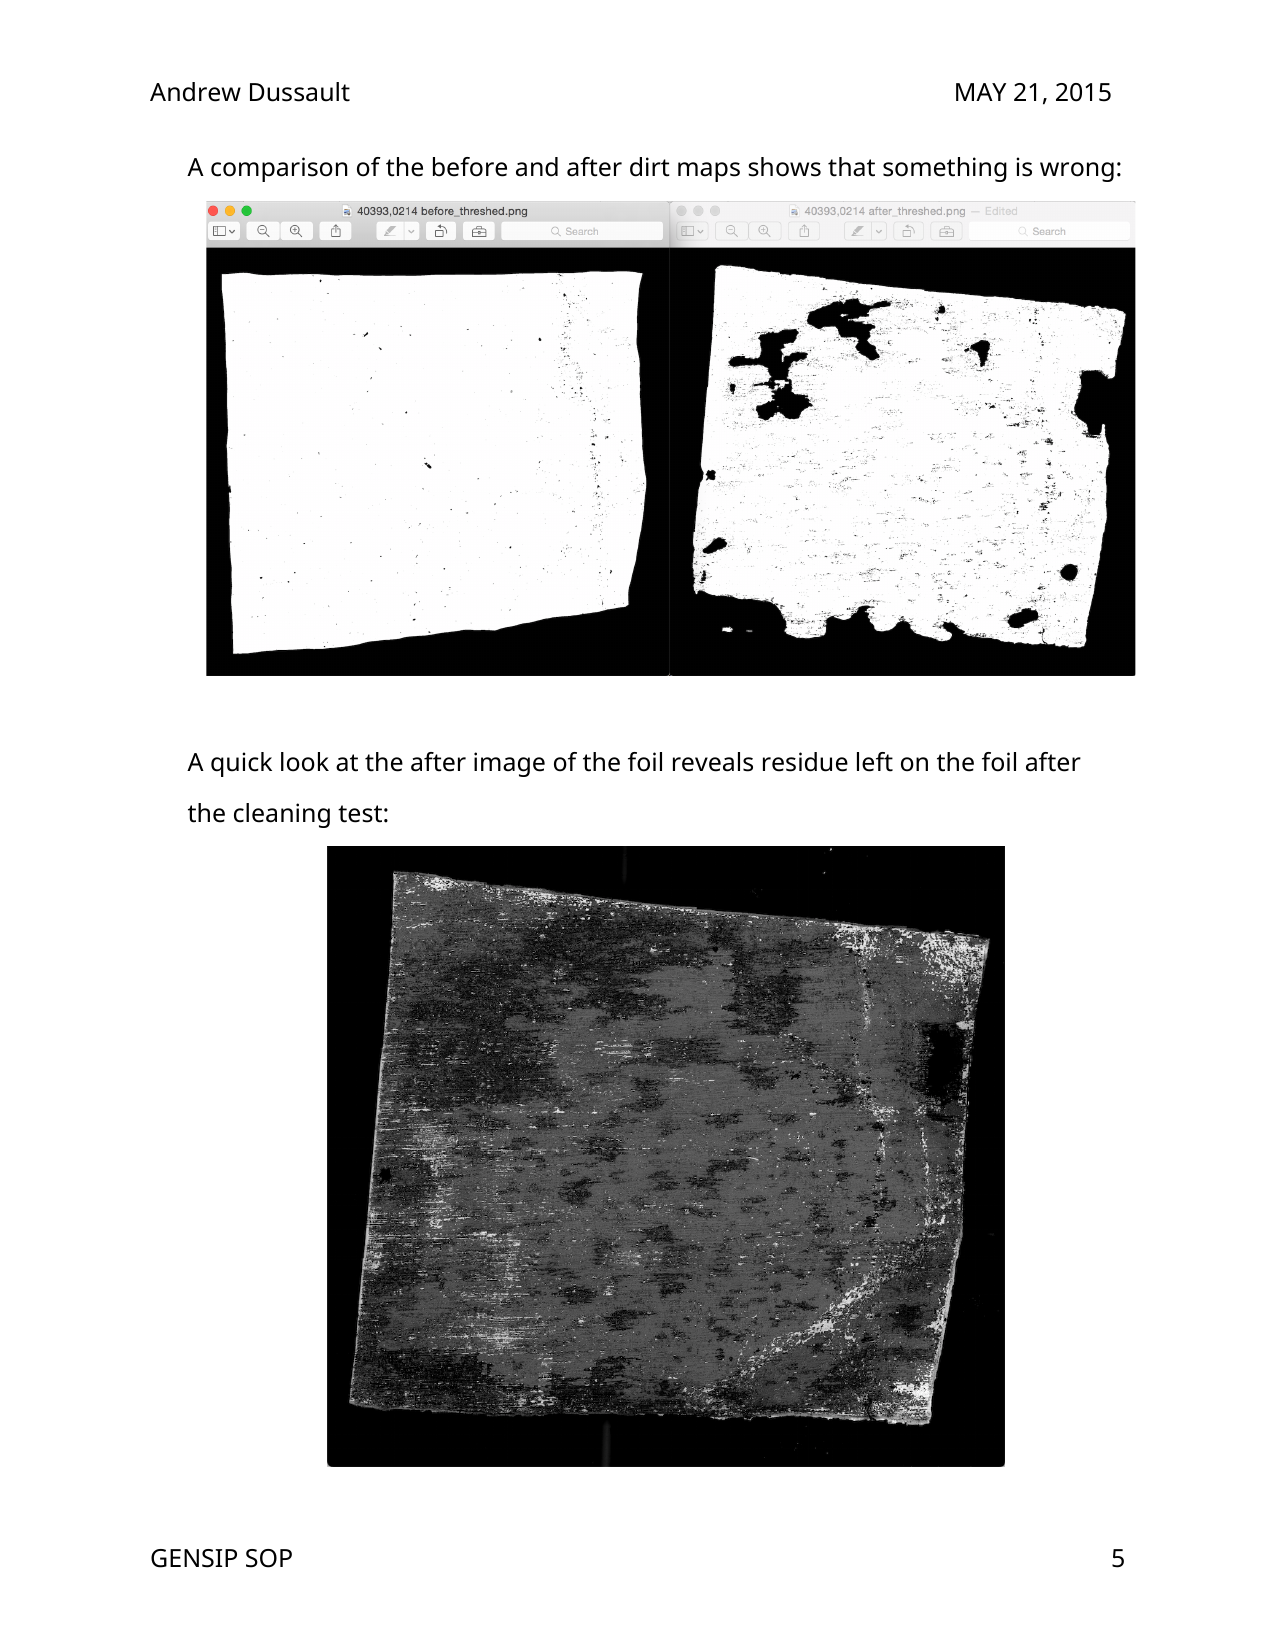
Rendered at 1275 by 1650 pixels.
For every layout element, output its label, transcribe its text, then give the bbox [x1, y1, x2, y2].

picture [327, 846, 1005, 1467]
text A quick look at the after image of the foil reveals residue left on the foil after the cleaning test: [187, 744, 1125, 829]
picture [206, 201, 1136, 676]
text A comparison of the before and after dirt maps shows that something is wrong: [187, 150, 1125, 184]
